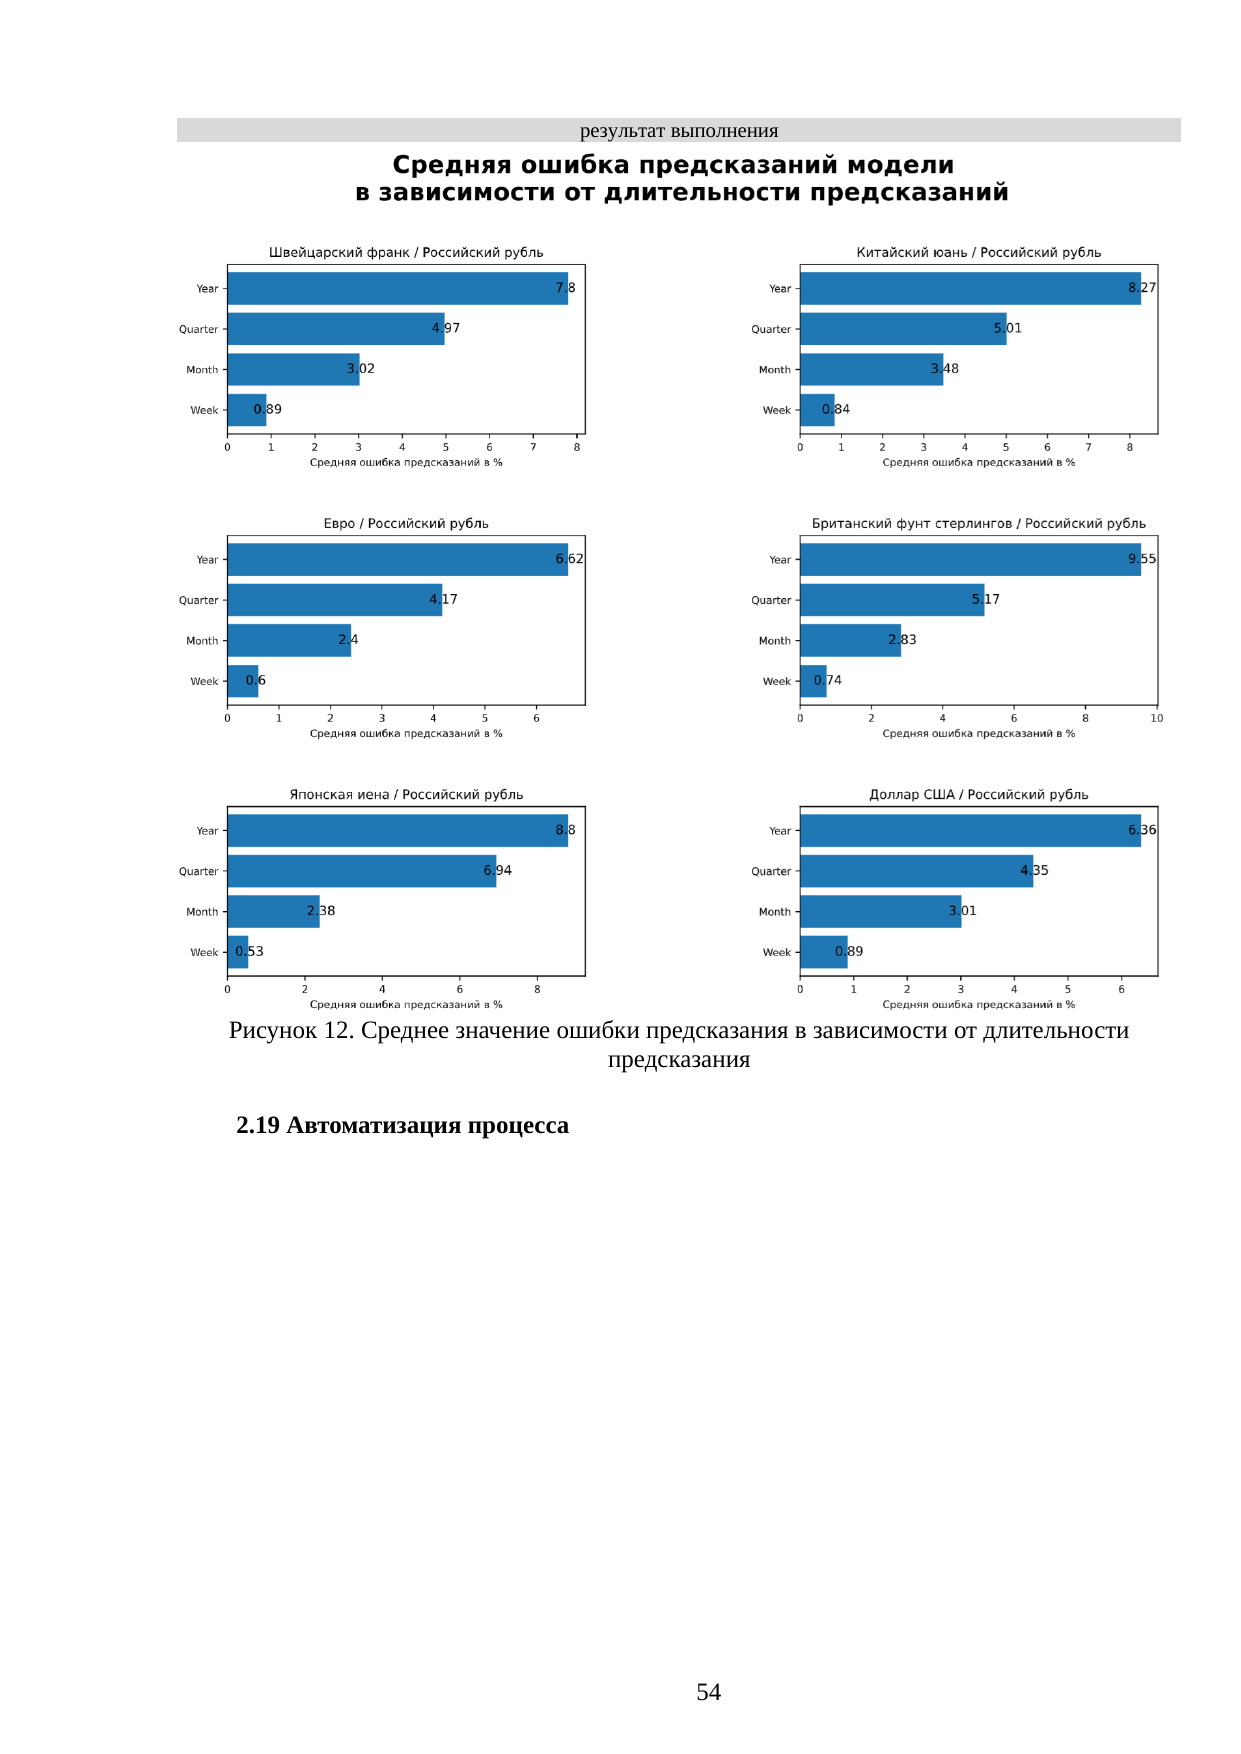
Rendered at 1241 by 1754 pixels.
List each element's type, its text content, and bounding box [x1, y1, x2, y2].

picture [177, 144, 1182, 1016]
text Автоматизация процесса [236, 1110, 1181, 1139]
text Рисунок 12. Среднее значение ошибки предсказания в зависимости от длительности предсказания [177, 1016, 1181, 1073]
title результат выполнения [177, 118, 1181, 142]
